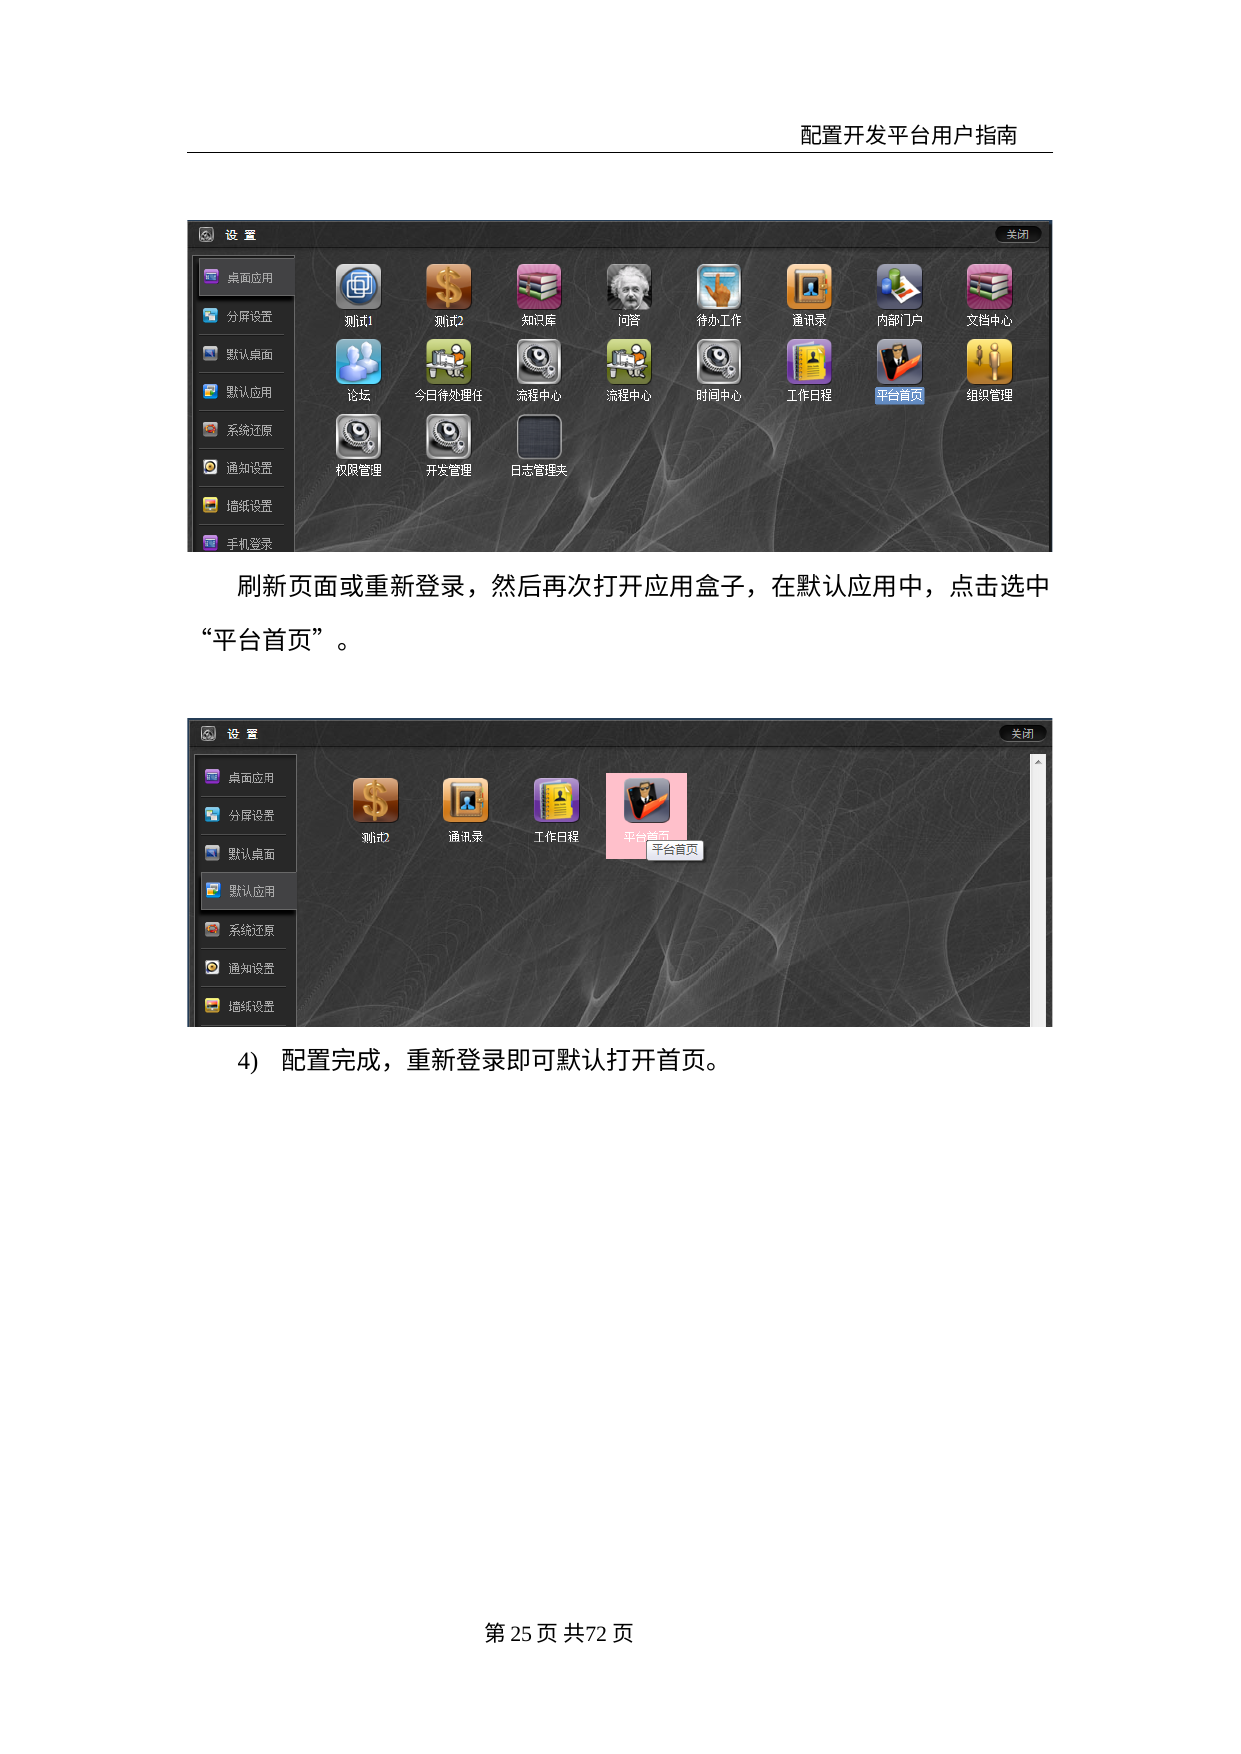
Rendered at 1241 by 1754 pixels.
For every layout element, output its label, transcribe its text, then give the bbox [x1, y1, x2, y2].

text 刷新页面或重新登录，然后再次打开应用盒子，在默认应用中，点击选中“平台首页”。 [187, 566, 1053, 657]
picture [187, 220, 1053, 552]
list 配置完成，重新登录即可默认打开首页。 [237, 1041, 1053, 1077]
picture [187, 718, 1053, 1027]
